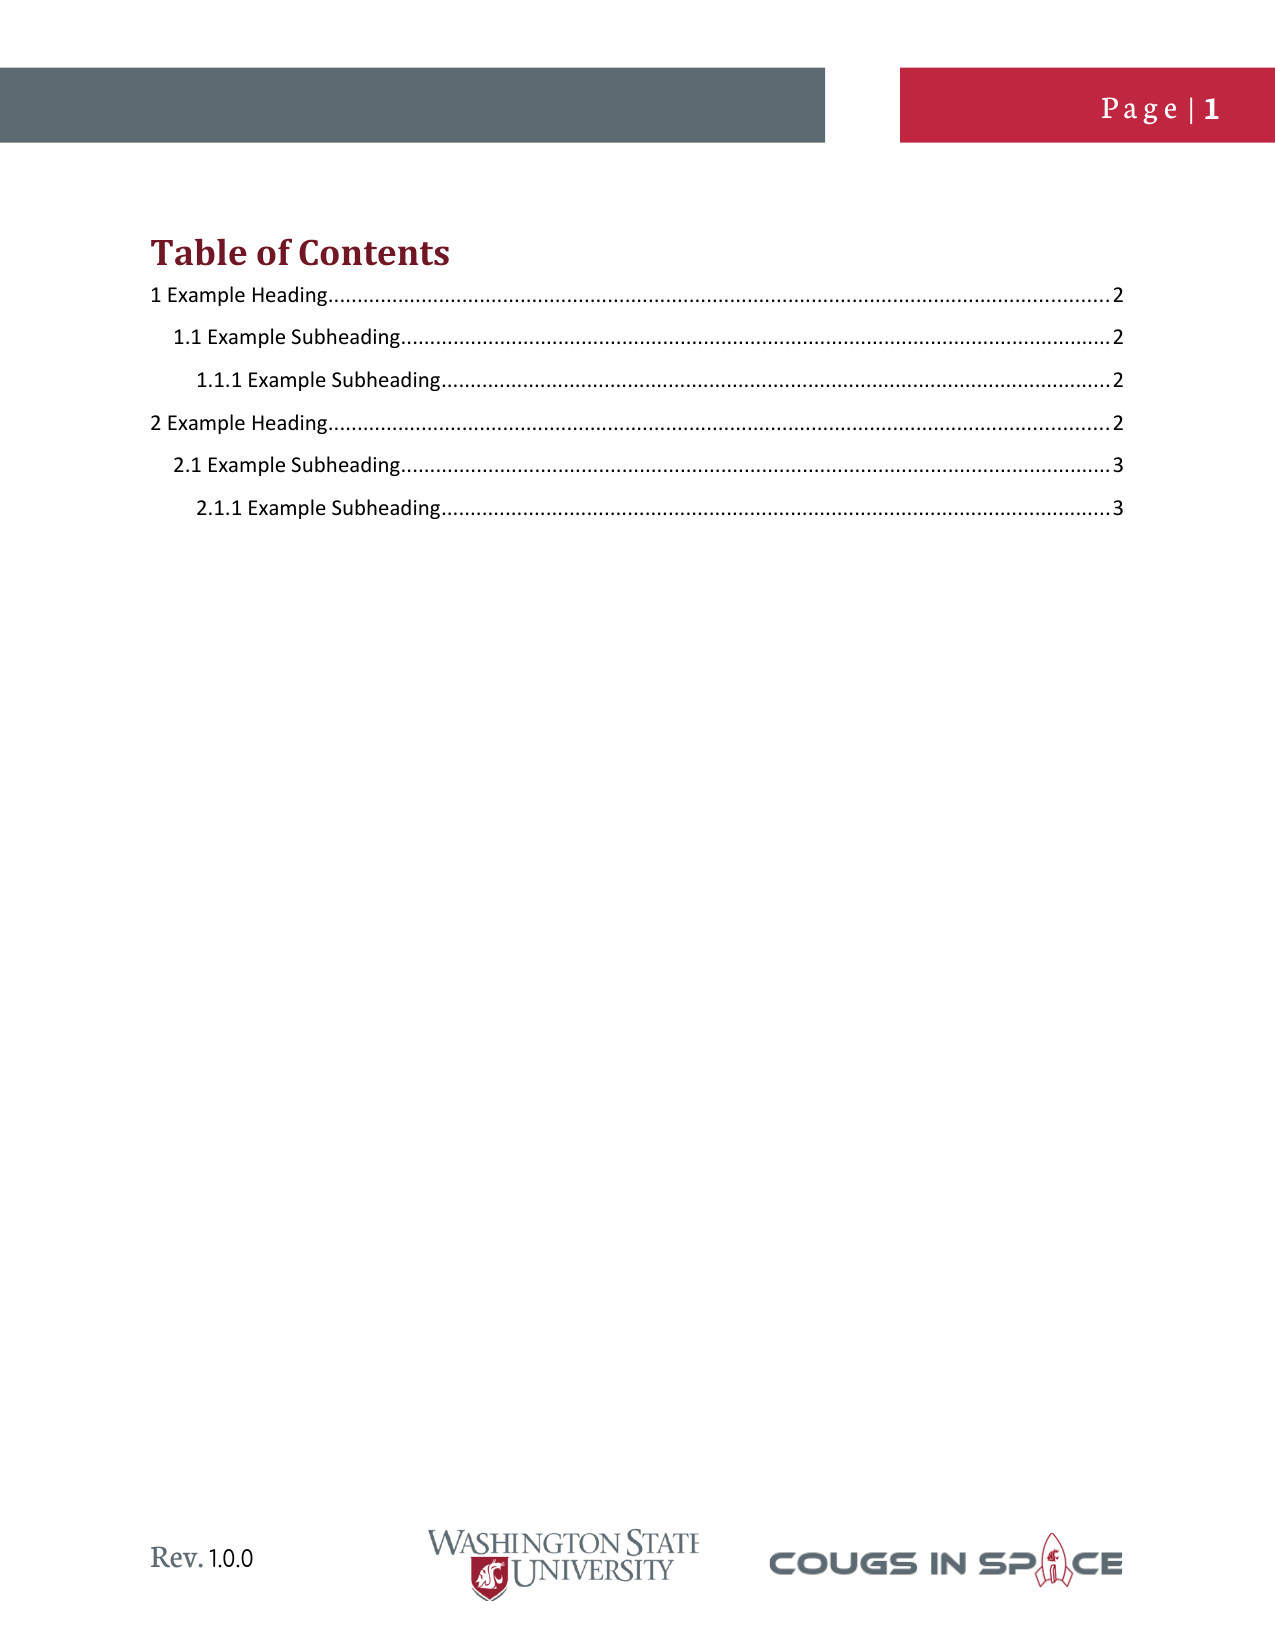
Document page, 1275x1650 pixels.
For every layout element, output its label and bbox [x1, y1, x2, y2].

picture [769, 1532, 1123, 1589]
picture [426, 1528, 699, 1601]
